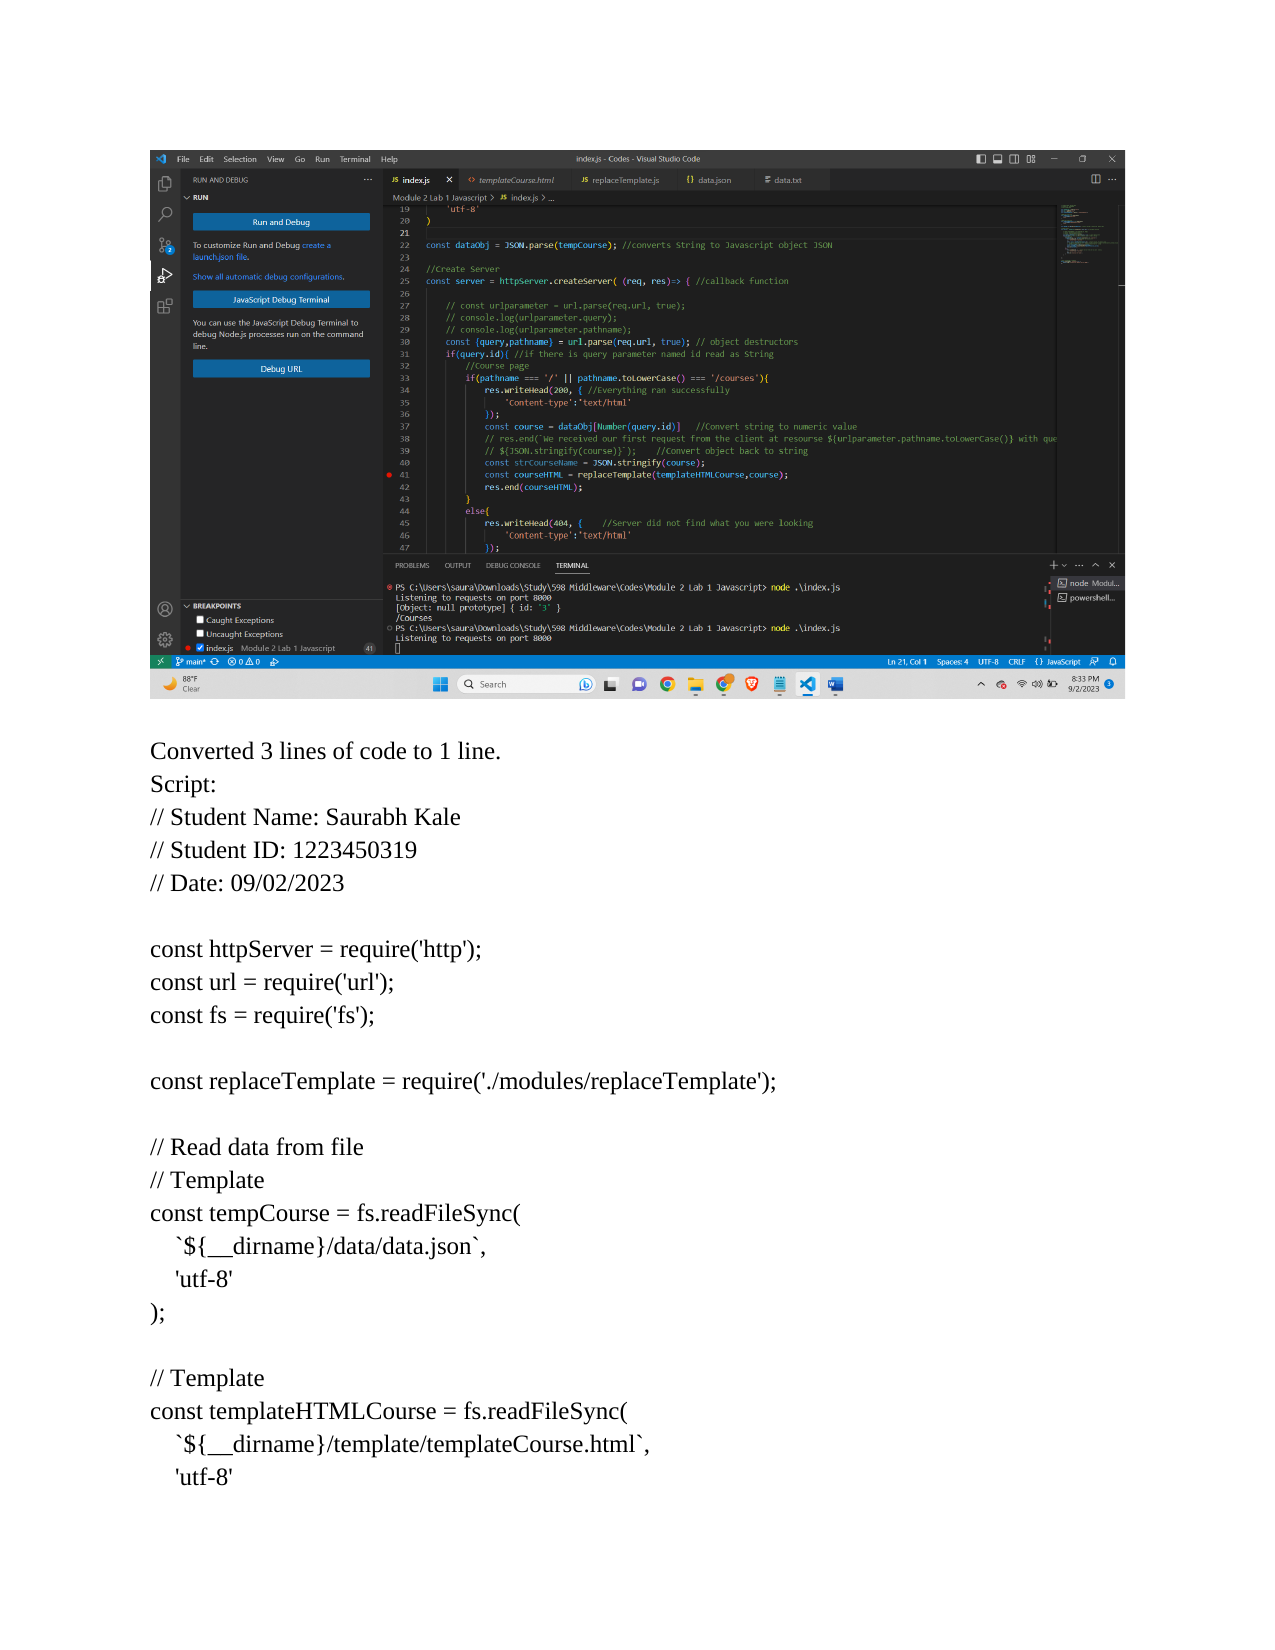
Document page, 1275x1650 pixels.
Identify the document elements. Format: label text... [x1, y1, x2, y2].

text // Template [150, 1363, 1125, 1392]
text `${__dirname}/data/data.json`, [150, 1231, 1125, 1260]
text ); [150, 1297, 1125, 1326]
text const templateHTMLCourse = fs.readFileSync( [150, 1396, 1125, 1425]
text const httpServer = require('http'); [150, 934, 1125, 963]
text const tempCourse = fs.readFileSync( [150, 1198, 1125, 1227]
text // Date: 09/02/2023 [150, 868, 1125, 897]
text // Student ID: 1223450319 [150, 835, 1125, 864]
text const url = require('url'); [150, 967, 1125, 996]
text `${__dirname}/template/templateCourse.html`, [150, 1429, 1125, 1458]
text // Template [150, 1165, 1125, 1194]
text const fs = require('fs'); [150, 1000, 1125, 1029]
text // Read data from file [150, 1132, 1125, 1161]
text const replaceTemplate = require('./modules/replaceTemplate'); [150, 1066, 1125, 1095]
text 'utf-8' [150, 1264, 1125, 1293]
picture [150, 150, 1125, 699]
text // Student Name: Saurabh Kale [150, 802, 1125, 831]
text Converted 3 lines of code to 1 line. [150, 736, 1125, 765]
text 'utf-8' [150, 1462, 1125, 1491]
text Script: [150, 769, 1125, 798]
